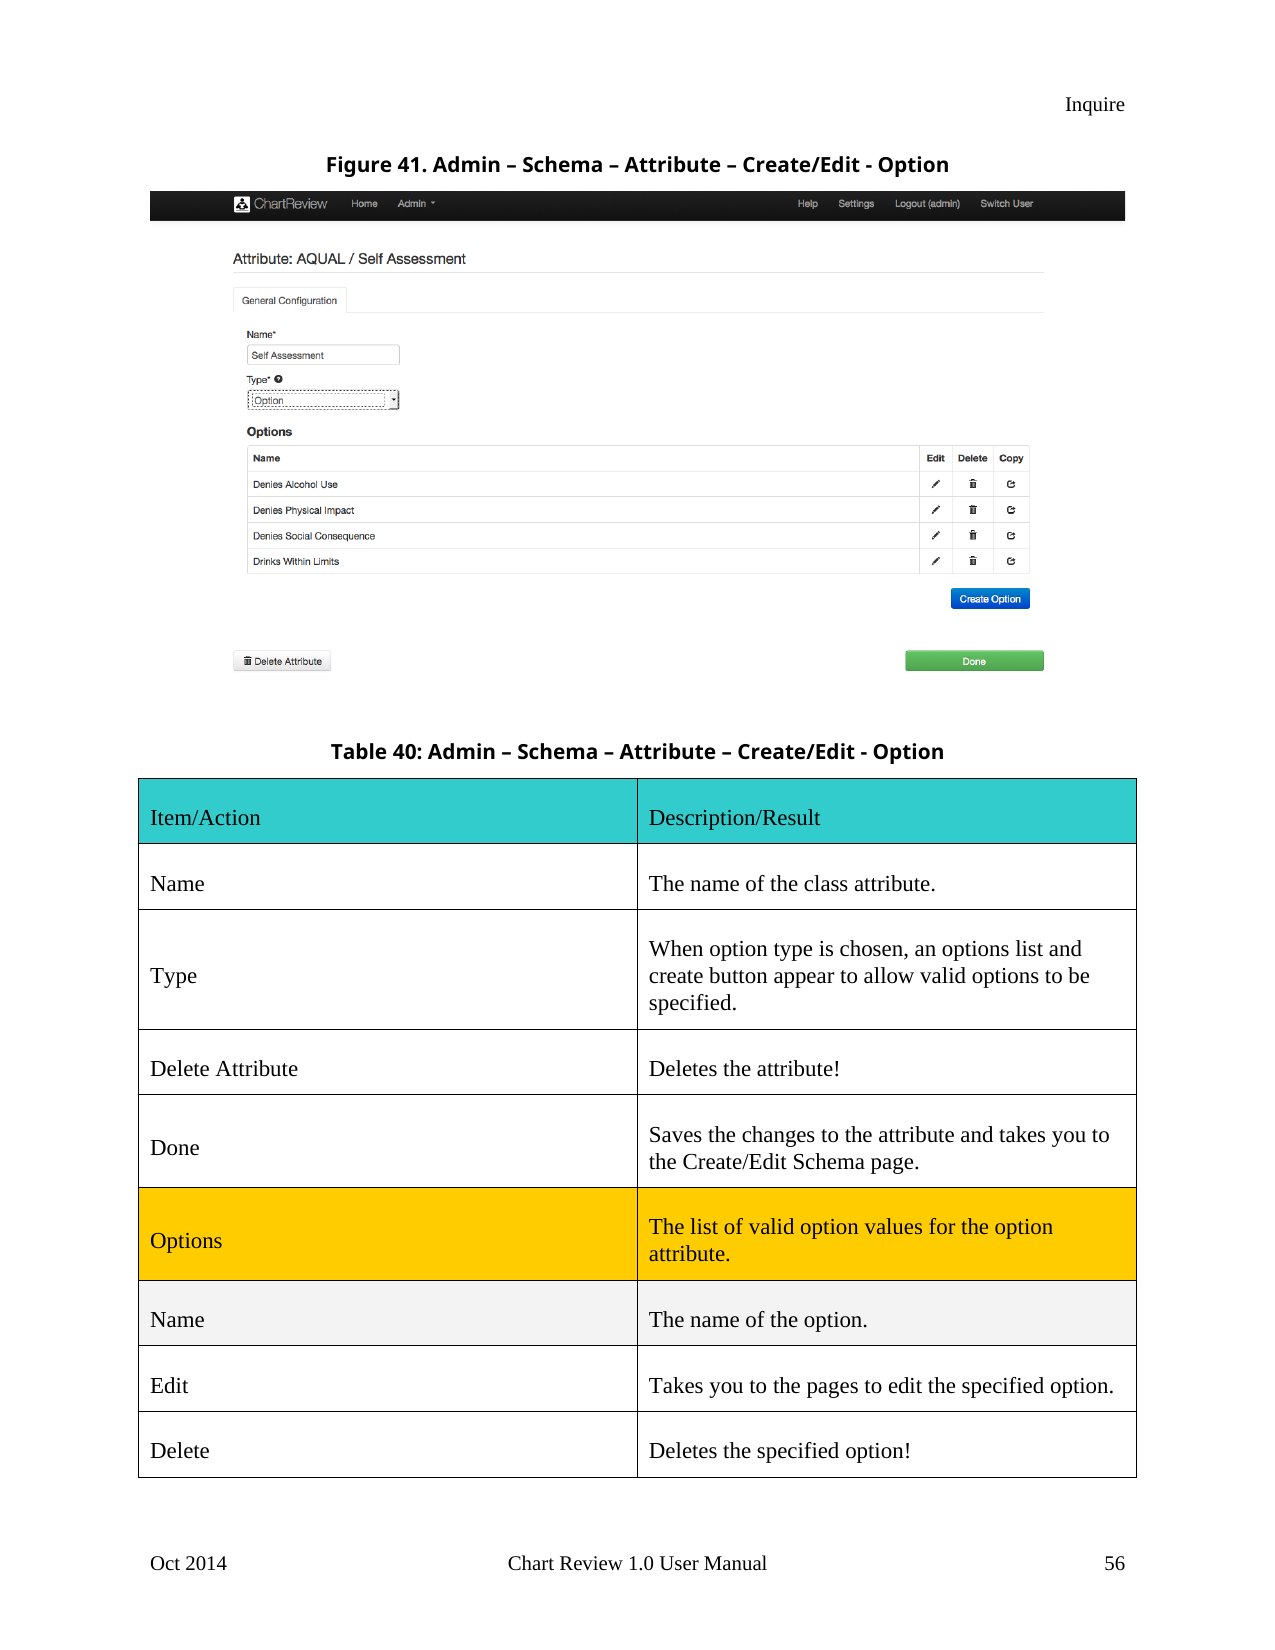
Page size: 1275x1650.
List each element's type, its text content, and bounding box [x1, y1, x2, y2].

table_cell Takes you to the pages to edit the specified option. [638, 1346, 1136, 1411]
table_cell The name of the class attribute. [638, 844, 1136, 909]
table_cell Delete Attribute [139, 1030, 637, 1094]
table_cell The name of the option. [638, 1281, 1136, 1345]
table_cell When option type is chosen, an options list and create button appear to allow valid options to be specified. [638, 910, 1136, 1029]
table_cell Options [139, 1188, 637, 1280]
table_cell Name [139, 1281, 637, 1345]
table_cell Saves the changes to the attribute and takes you to the Create/Edit Schema page. [638, 1095, 1136, 1187]
table_cell Edit [139, 1346, 637, 1411]
table_cell Deletes the attribute! [638, 1030, 1136, 1094]
table_cell Delete [139, 1412, 637, 1477]
picture [150, 191, 1125, 700]
table_cell Type [139, 910, 637, 1029]
table_cell Deletes the specified option! [638, 1412, 1136, 1477]
table_header Description/Result [638, 779, 1136, 843]
table_cell Name [139, 844, 637, 909]
table_cell The list of valid option values for the option attribute. [638, 1188, 1136, 1280]
table_cell Done [139, 1095, 637, 1187]
table_header Item/Action [139, 779, 637, 843]
